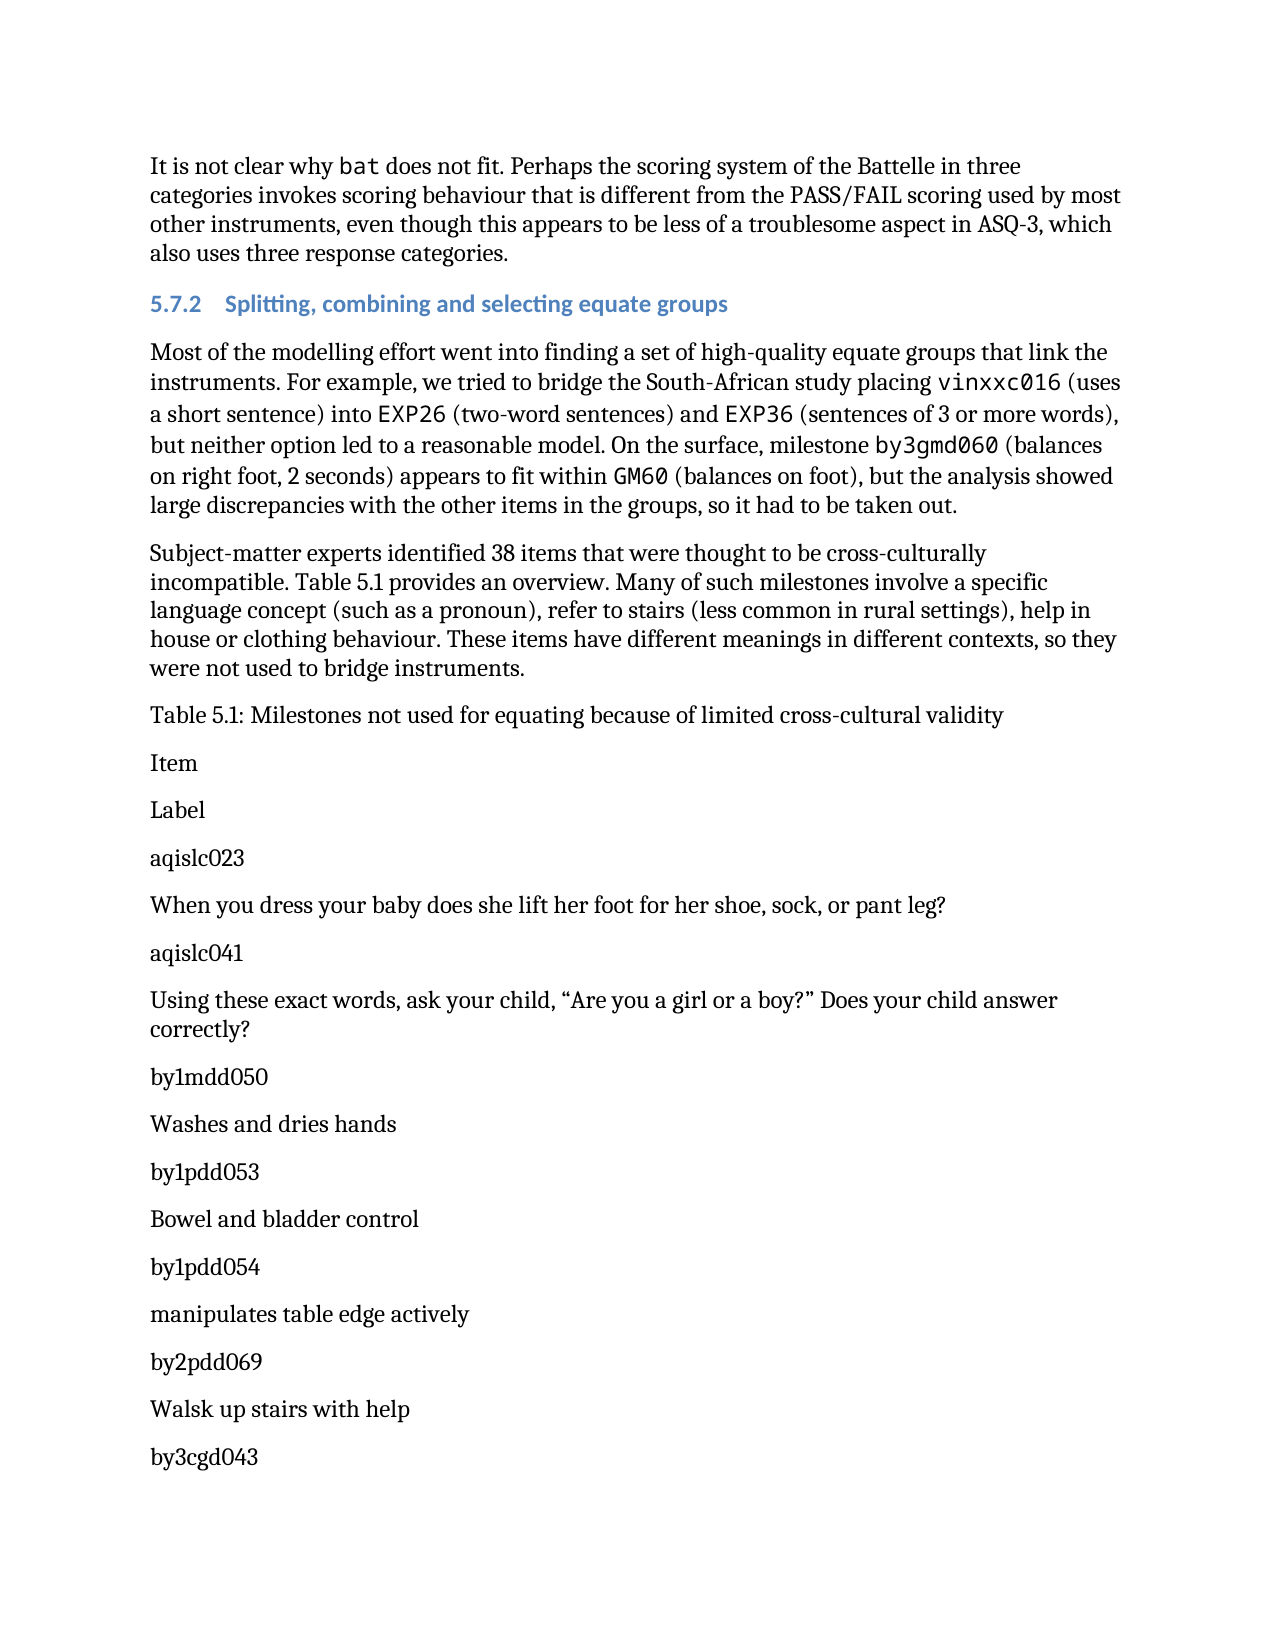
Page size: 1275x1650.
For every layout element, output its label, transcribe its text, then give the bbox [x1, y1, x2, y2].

text Table 5.1: Milestones not used for equating because of limited cross-cultural validity [150, 701, 1125, 730]
text Using these exact words, ask your child, “Are you a girl or a boy?” Does your child answer correctly? [150, 986, 1125, 1044]
text manipulates table edge actively [150, 1300, 1125, 1329]
text by1pdd054 [150, 1253, 1125, 1281]
text Item [150, 749, 1125, 778]
text by1mdd050 [150, 1063, 1125, 1091]
text Most of the modelling effort went into finding a set of high-quality equate groups that link the instruments. For example, we tried to bridge the South-African study placing vinxxc016 (uses a short sentence) into EXP26 (two-word sentences) and EXP36 (sentences of 3 or more words), but neither option led to a reasonable model. On the surface, milestone by3gmd060 (balances on right foot, 2 seconds) appears to fit within GM60 (balances on foot), but the analysis showed large discrepancies with the other items in the groups, so it had to be taken out. [150, 338, 1125, 520]
text Washes and dries hands [150, 1110, 1125, 1139]
text Bowel and bladder control [150, 1205, 1125, 1234]
text by1pdd053 [150, 1158, 1125, 1186]
text Label [150, 796, 1125, 825]
text When you dress your baby does she lift her foot for her shoe, sock, or pant leg? [150, 891, 1125, 920]
text by2pdd069 [150, 1348, 1125, 1376]
text It is not clear why bat does not fit. Perhaps the scoring system of the Battelle in three categories invokes scoring behaviour that is different from the PASS/FAIL scoring used by most other instruments, even though this appears to be less of a troublesome aspect in ASQ-3, which also uses three response categories. [150, 150, 1125, 267]
text Subject-matter experts identified 38 items that were thought to be cross-culturally incompatible. Table 5.1 provides an overview. Many of such milestones involve a specific language concept (such as a pronoun), refer to stairs (less common in rural settings), help in house or clothing behaviour. These items have different meanings in different contexts, so they were not used to bridge instruments. [150, 539, 1125, 683]
subtitle 5.7.2 Splitting, combining and selecting equate groups [150, 288, 1125, 319]
text Walsk up stairs with help [150, 1395, 1125, 1424]
text by3cgd043 [150, 1443, 1125, 1471]
text aqislc023 [150, 844, 1125, 873]
text aqislc041 [150, 939, 1125, 968]
